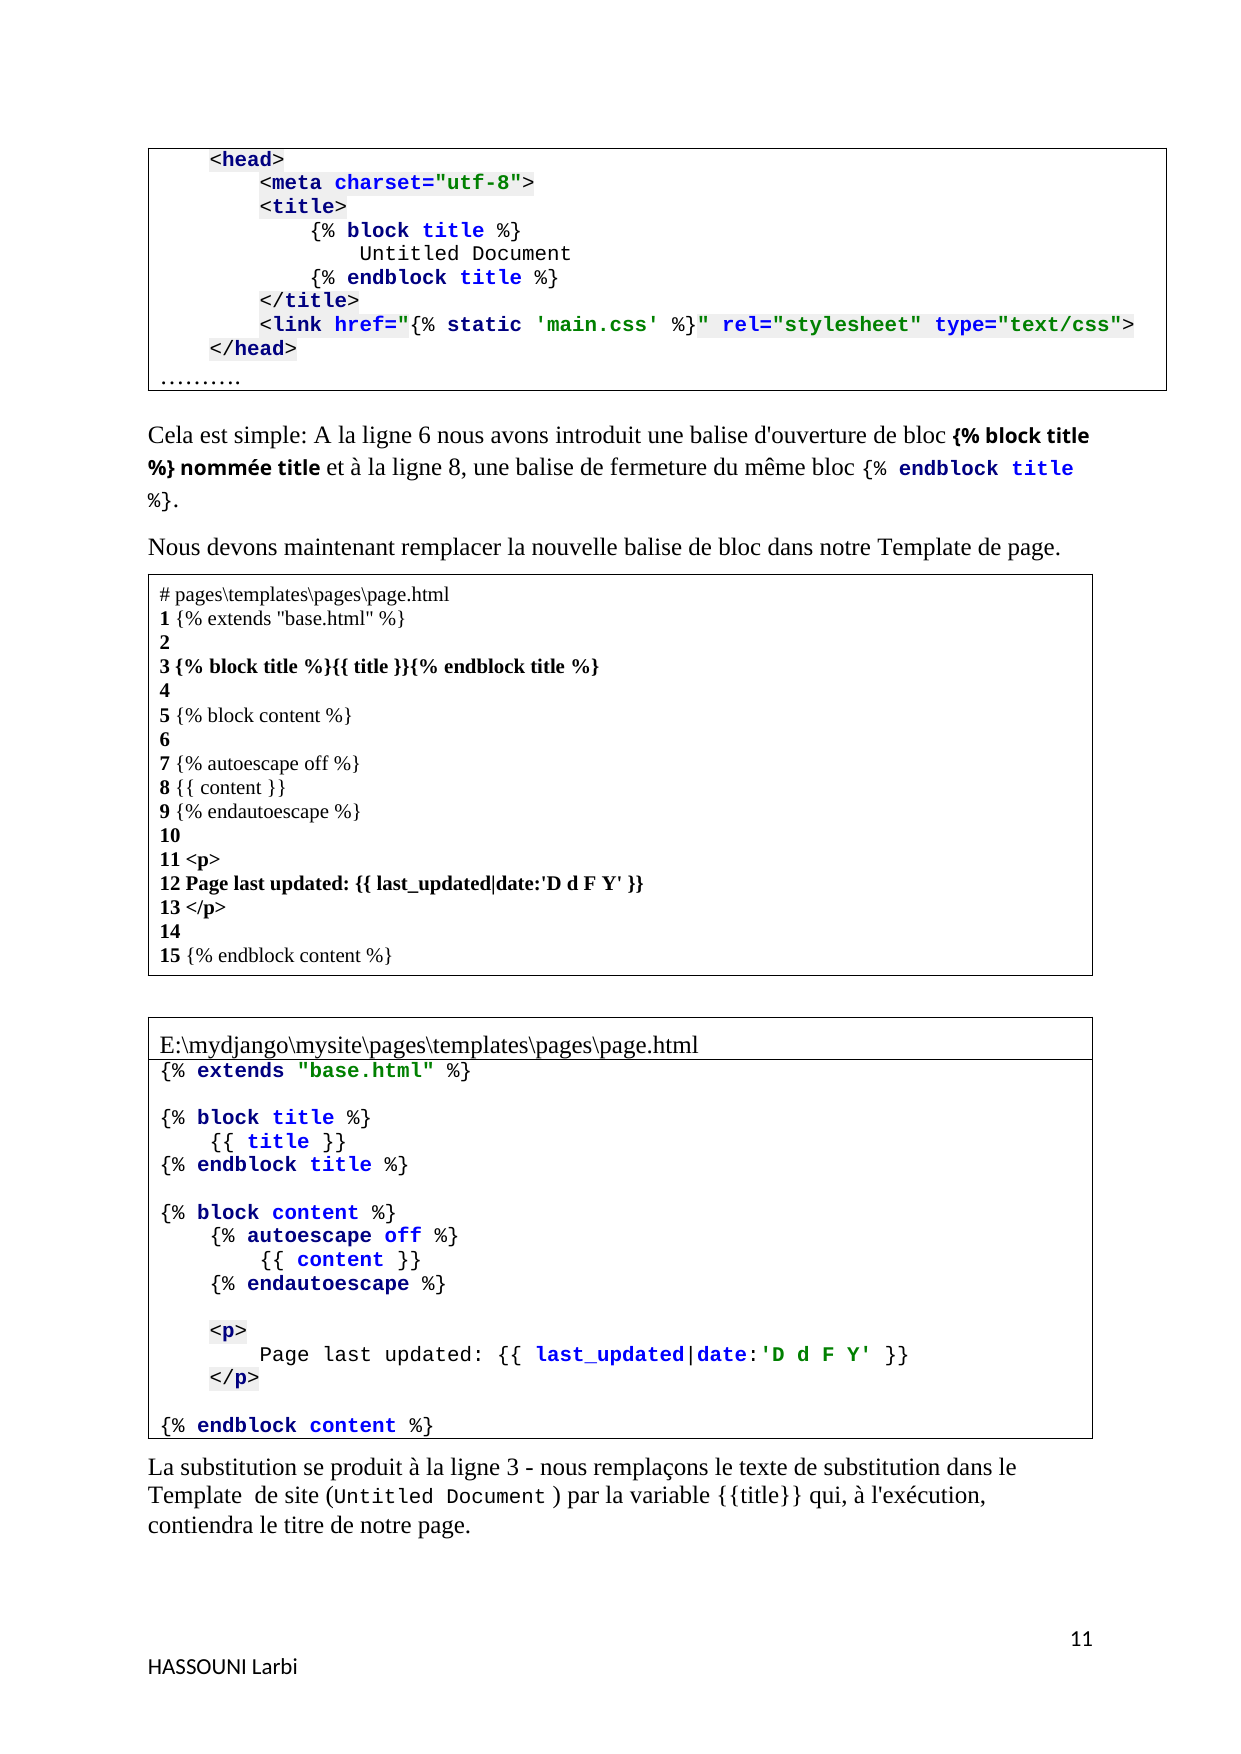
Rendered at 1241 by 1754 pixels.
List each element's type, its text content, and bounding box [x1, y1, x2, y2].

text Cela est simple: A la ligne 6 nous avons introduit une balise d'ouverture de bloc {% block title %} nommée title et à la ligne 8, une balise de fermeture du même bloc {% endblock title %}. [148, 420, 1093, 513]
table_header E:\mydjango\mysite\pages\templates\pages\page.html [149, 1018, 1092, 1059]
text Nous devons maintenant remplacer la nouvelle balise de bloc dans notre Template de page. [148, 532, 1093, 561]
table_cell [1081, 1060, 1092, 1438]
text La substitution se produit à la ligne 3 - nous remplaçons le texte de substitution dans le Template de site (Untitled Document ) par la variable {{title}} qui, à l'exécution, contiendra le titre de notre page. [148, 1452, 1093, 1539]
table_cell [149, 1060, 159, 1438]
table_header # pages\templates\pages\page.html 1 {% extends "base.html" %} 2 3 {% block title %}{{ title }}{% endblock title %} 4 5 {% block content %} 6 7 {% autoescape off %} 8 {{ content }} 9 {% endautoescape %} 10 11 <p> 12 Page last updated: {{ last_updated|date:'D d F Y' }} 13 </p> 14 15 {% endblock content %} [149, 575, 1092, 975]
